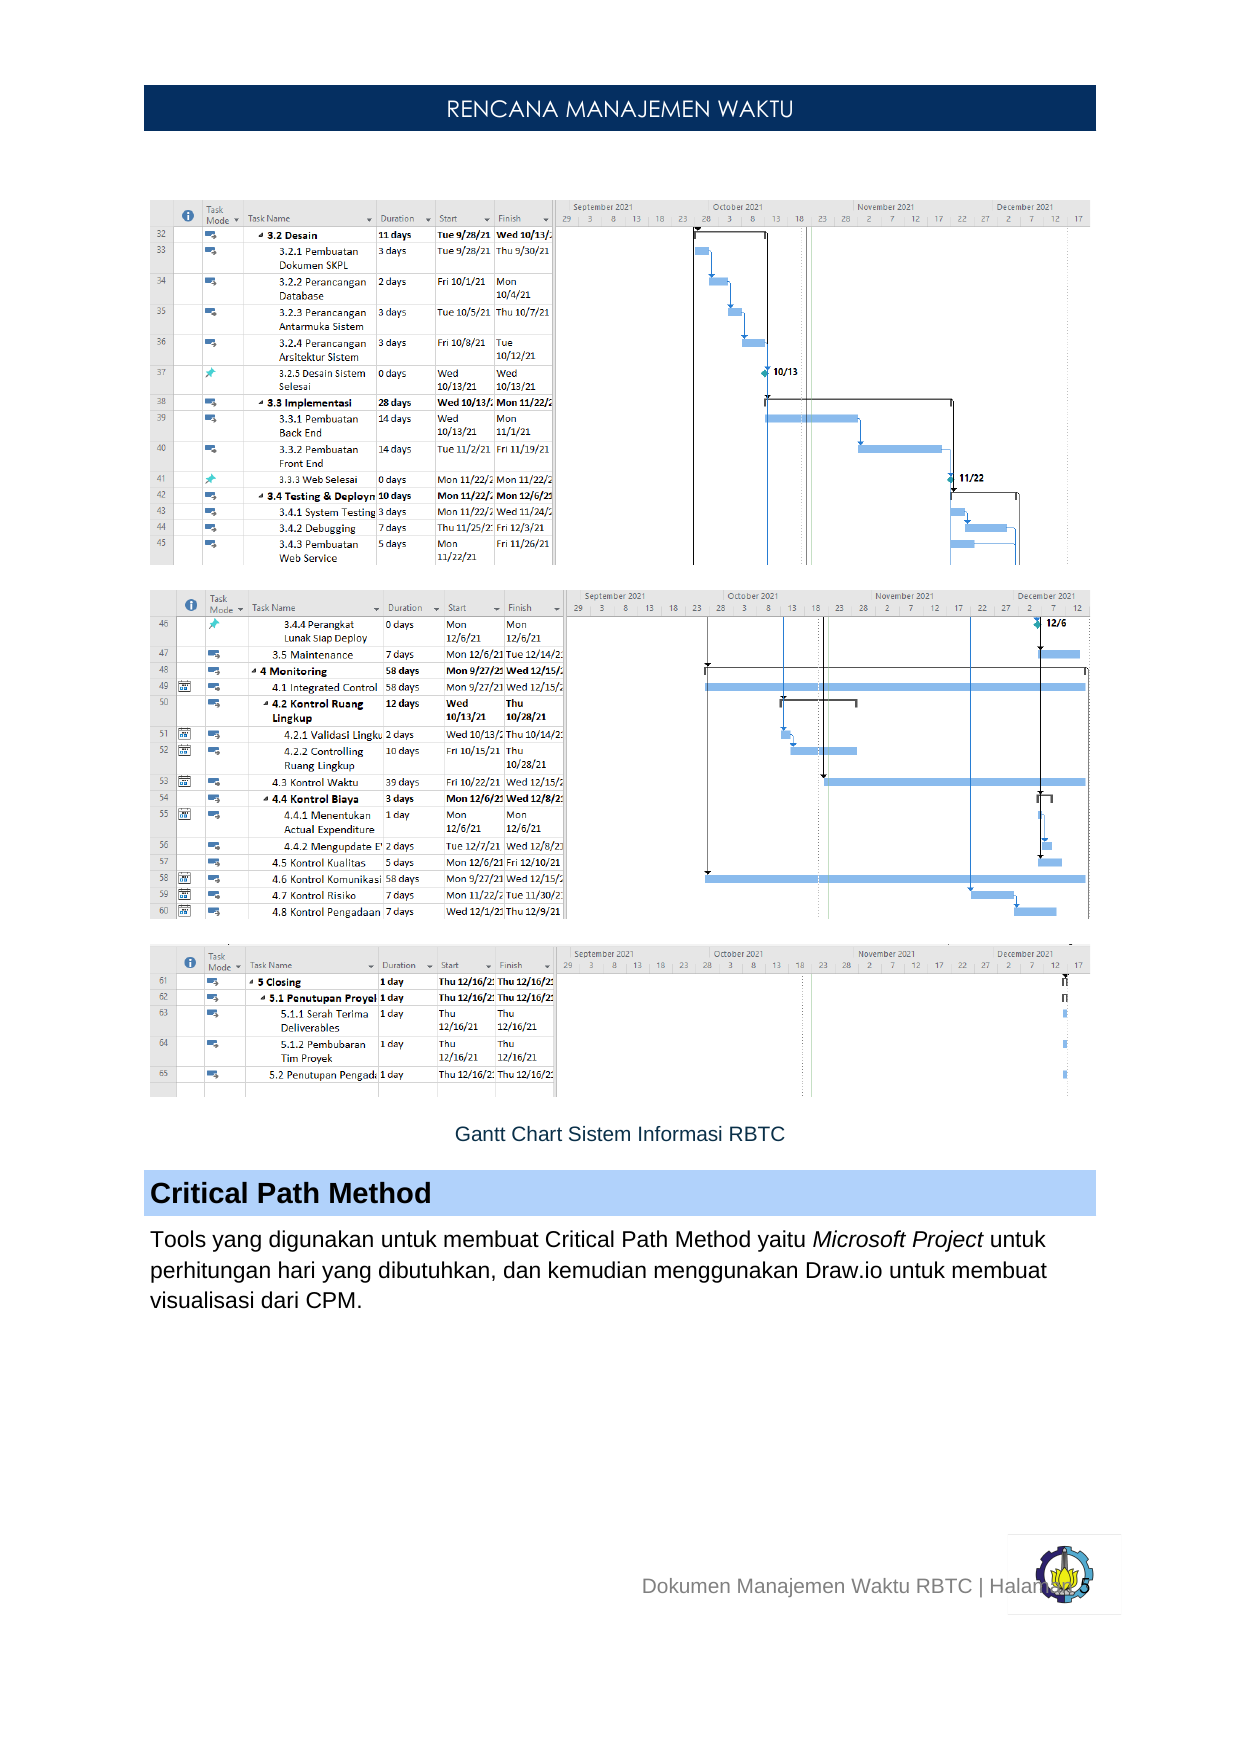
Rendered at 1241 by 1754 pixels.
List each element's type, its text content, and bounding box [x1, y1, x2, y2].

picture [150, 944, 1091, 1097]
subtitle Critical Path Method [150, 1176, 1090, 1210]
picture [150, 590, 1091, 919]
picture [1007, 1534, 1122, 1615]
text Gantt Chart Sistem Informasi RBTC [150, 1122, 1090, 1146]
text Tools yang digunakan untuk membuat Critical Path Method yaitu Microsoft Project untuk perhitungan hari yang dibutuhkan, dan kemudian menggunakan Draw.io untuk membuat visualisasi dari CPM. [150, 1226, 1090, 1313]
picture [150, 200, 1091, 565]
